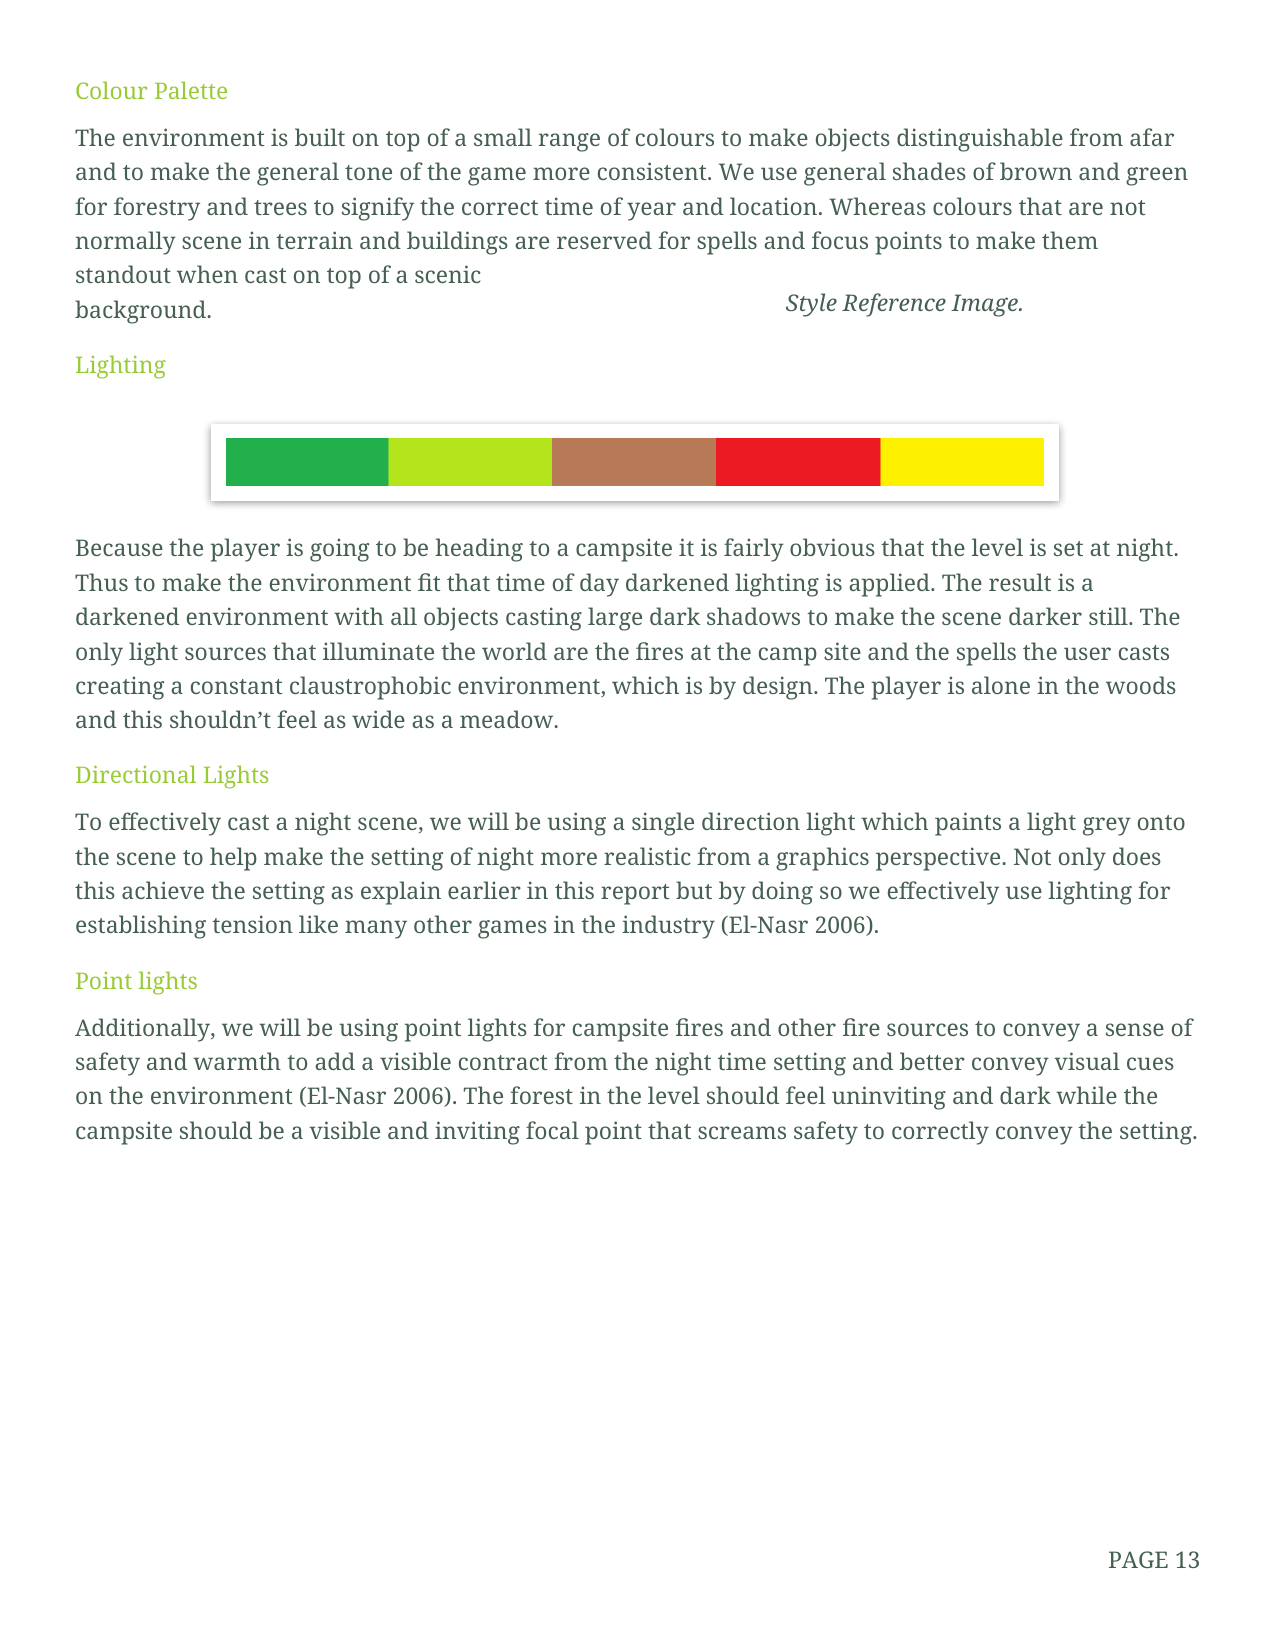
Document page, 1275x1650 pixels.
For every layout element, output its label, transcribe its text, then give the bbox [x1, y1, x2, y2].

subtitle Point lights [75, 964, 1200, 996]
subtitle Directional Lights [75, 759, 1200, 791]
text Because the player is going to be heading to a campsite it is fairly obvious that the level is set at night. Thus to make the environment fit that time of day darkened lighting is applied. The result is a darkened environment with all objects casting large dark shadows to make the scene darker still. The only light sources that illuminate the world are the fires at the camp site and the spells the user casts creating a constant claustrophobic environment, which is by design. The player is alone in the woods and this shouldn’t feel as wide as a meadow. [75, 396, 1200, 735]
text The environment is built on top of a small range of colours to make objects distinguishable from afar and to make the general tone of the game more consistent. We use general shades of brown and green for forestry and trees to signify the correct time of year and location. Whereas colours that are not normally scene in terrain and buildings are reserved for spells and focus points to make them standout when cast on top of a scenic background. [75, 122, 1200, 325]
subtitle Colour Palette [75, 75, 1200, 106]
subtitle Lighting [75, 349, 1200, 380]
text Additionally, we will be using point lights for campsite fires and other fire sources to convey a sense of safety and warmth to add a visible contract from the night time setting and better convey visual cues on the environment (El-Nasr 2006). The forest in the level should feel uninviting and dark while the campsite should be a visible and inviting focal point that screams safety to correctly convey the setting. [75, 1011, 1200, 1146]
picture [226, 438, 1044, 486]
text To effectively cast a night scene, we will be using a single direction light which paints a light grey onto the scene to help make the setting of night more realistic from a graphics perspective. Not only does this achieve the setting as explain earlier in this report but by doing so we effectively use lighting for establishing tension like many other games in the industry (El-Nasr 2006). [75, 806, 1200, 941]
